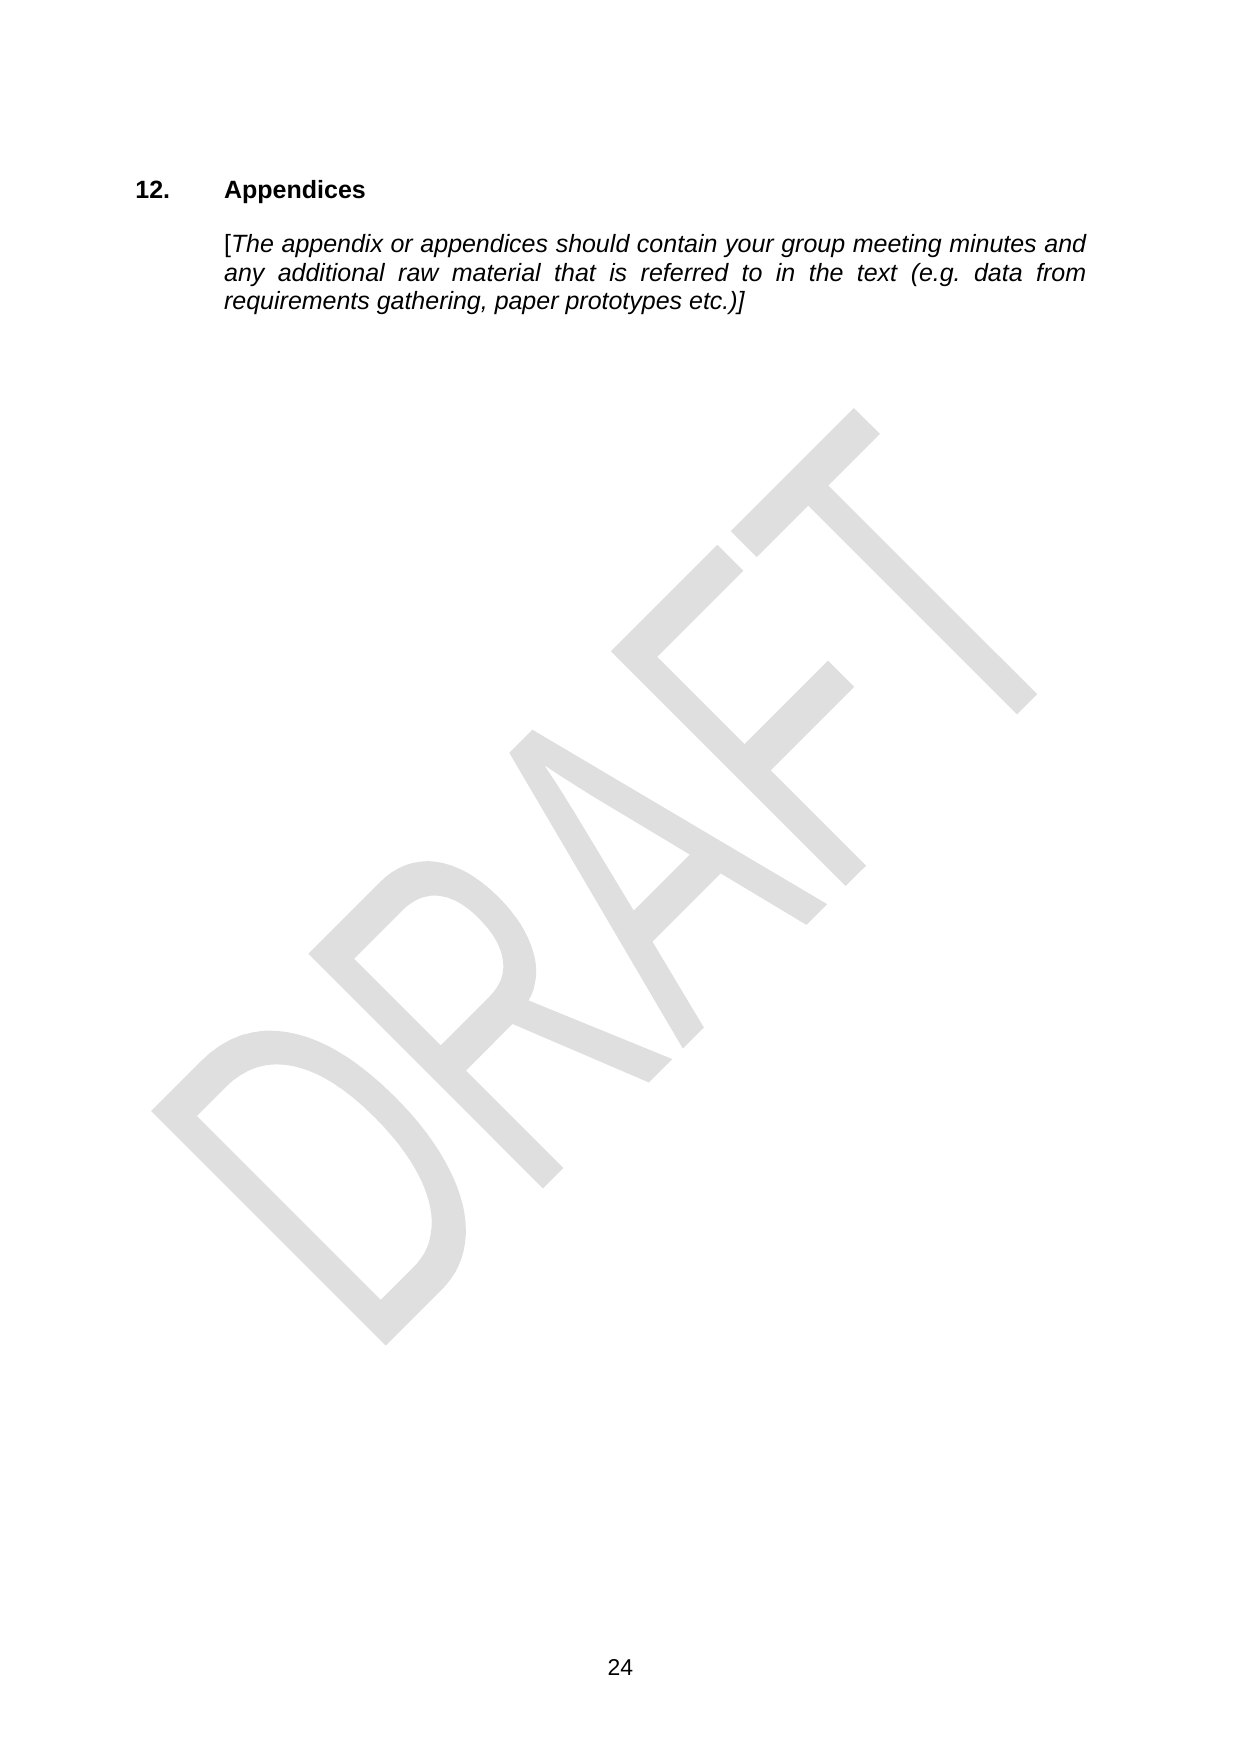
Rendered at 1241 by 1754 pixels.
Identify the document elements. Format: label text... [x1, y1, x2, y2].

subtitle Appendices [135, 175, 1090, 204]
text [The appendix or appendices should contain your group meeting minutes and any additional raw material that is referred to in the text (e.g. data from requirements gathering, paper prototypes etc.)] [224, 229, 1090, 315]
